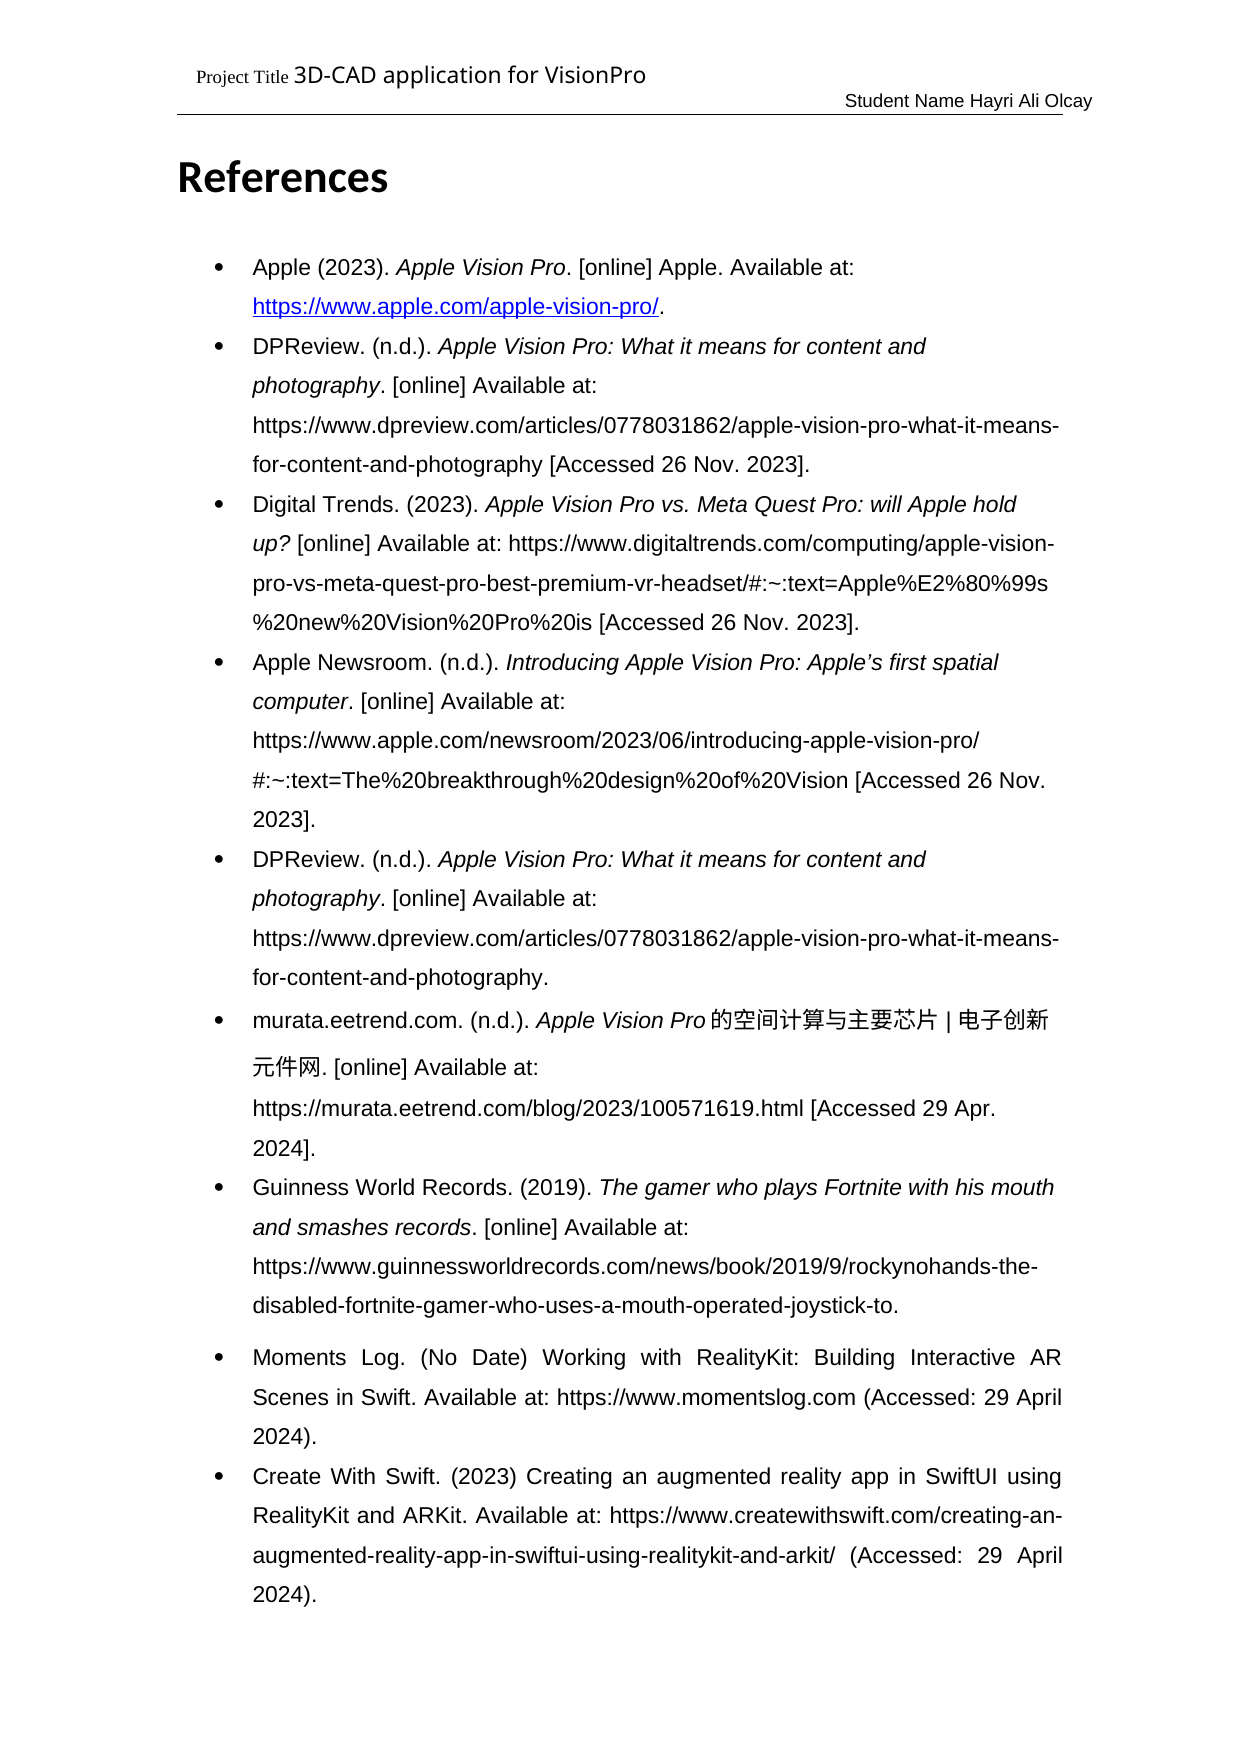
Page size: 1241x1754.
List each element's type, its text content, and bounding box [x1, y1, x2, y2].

subtitle References [177, 148, 1063, 204]
list Apple (2023). Apple Vision Pro. [online] Apple. Available at: https://www.apple.com/apple-vision-pro/. [215, 254, 1063, 319]
list Create With Swift. (2023) Creating an augmented reality app in SwiftUI using RealityKit and ARKit. Available at: https://www.createwithswift.com/creating-an-augmented-reality-app-in-swiftui-using-realitykit-and-arkit/ (Accessed: 29 April 2024). [215, 1463, 1063, 1608]
list murata.eetrend.com. (n.d.). Apple Vision Pro的空间计算与主要芯片 | 电子创新元件网. [online] Available at: https://murata.eetrend.com/blog/2023/100571619.html [Accessed 29 Apr. 2024]. [215, 1004, 1063, 1161]
list DPReview. (n.d.). Apple Vision Pro: What it means for content and photography. [online] Available at: https://www.dpreview.com/articles/0778031862/apple-vision-pro-what-it-means-for-content-and-photography. [215, 846, 1063, 991]
list Guinness World Records. (2019). The gamer who plays Fortnite with his mouth and smashes records. [online] Available at: https://www.guinnessworldrecords.com/news/book/2019/9/rockynohands-the-disabled-fortnite-gamer-who-uses-a-mouth-operated-joystick-to. [215, 1174, 1063, 1319]
list DPReview. (n.d.). Apple Vision Pro: What it means for content and photography. [online] Available at: https://www.dpreview.com/articles/0778031862/apple-vision-pro-what-it-means-for-content-and-photography [Accessed 26 Nov. 2023]. [215, 333, 1063, 477]
list Digital Trends. (2023). Apple Vision Pro vs. Meta Quest Pro: will Apple hold up? [online] Available at: https://www.digitaltrends.com/computing/apple-vision-pro-vs-meta-quest-pro-best-premium-vr-headset/#:~:text=Apple%E2%80%99s%20new%20Vision%20Pro%20is [Accessed 26 Nov. 2023]. [215, 491, 1063, 635]
list Moments Log. (No Date) Working with RealityKit: Building Interactive AR Scenes in Swift. Available at: https://www.momentslog.com (Accessed: 29 April 2024). [215, 1344, 1063, 1450]
list Apple Newsroom. (n.d.). Introducing Apple Vision Pro: Apple’s first spatial computer. [online] Available at: https://www.apple.com/newsroom/2023/06/introducing-apple-vision-pro/#:~:text=The%20breakthrough%20design%20of%20Vision [Accessed 26 Nov. 2023]. [215, 648, 1063, 833]
